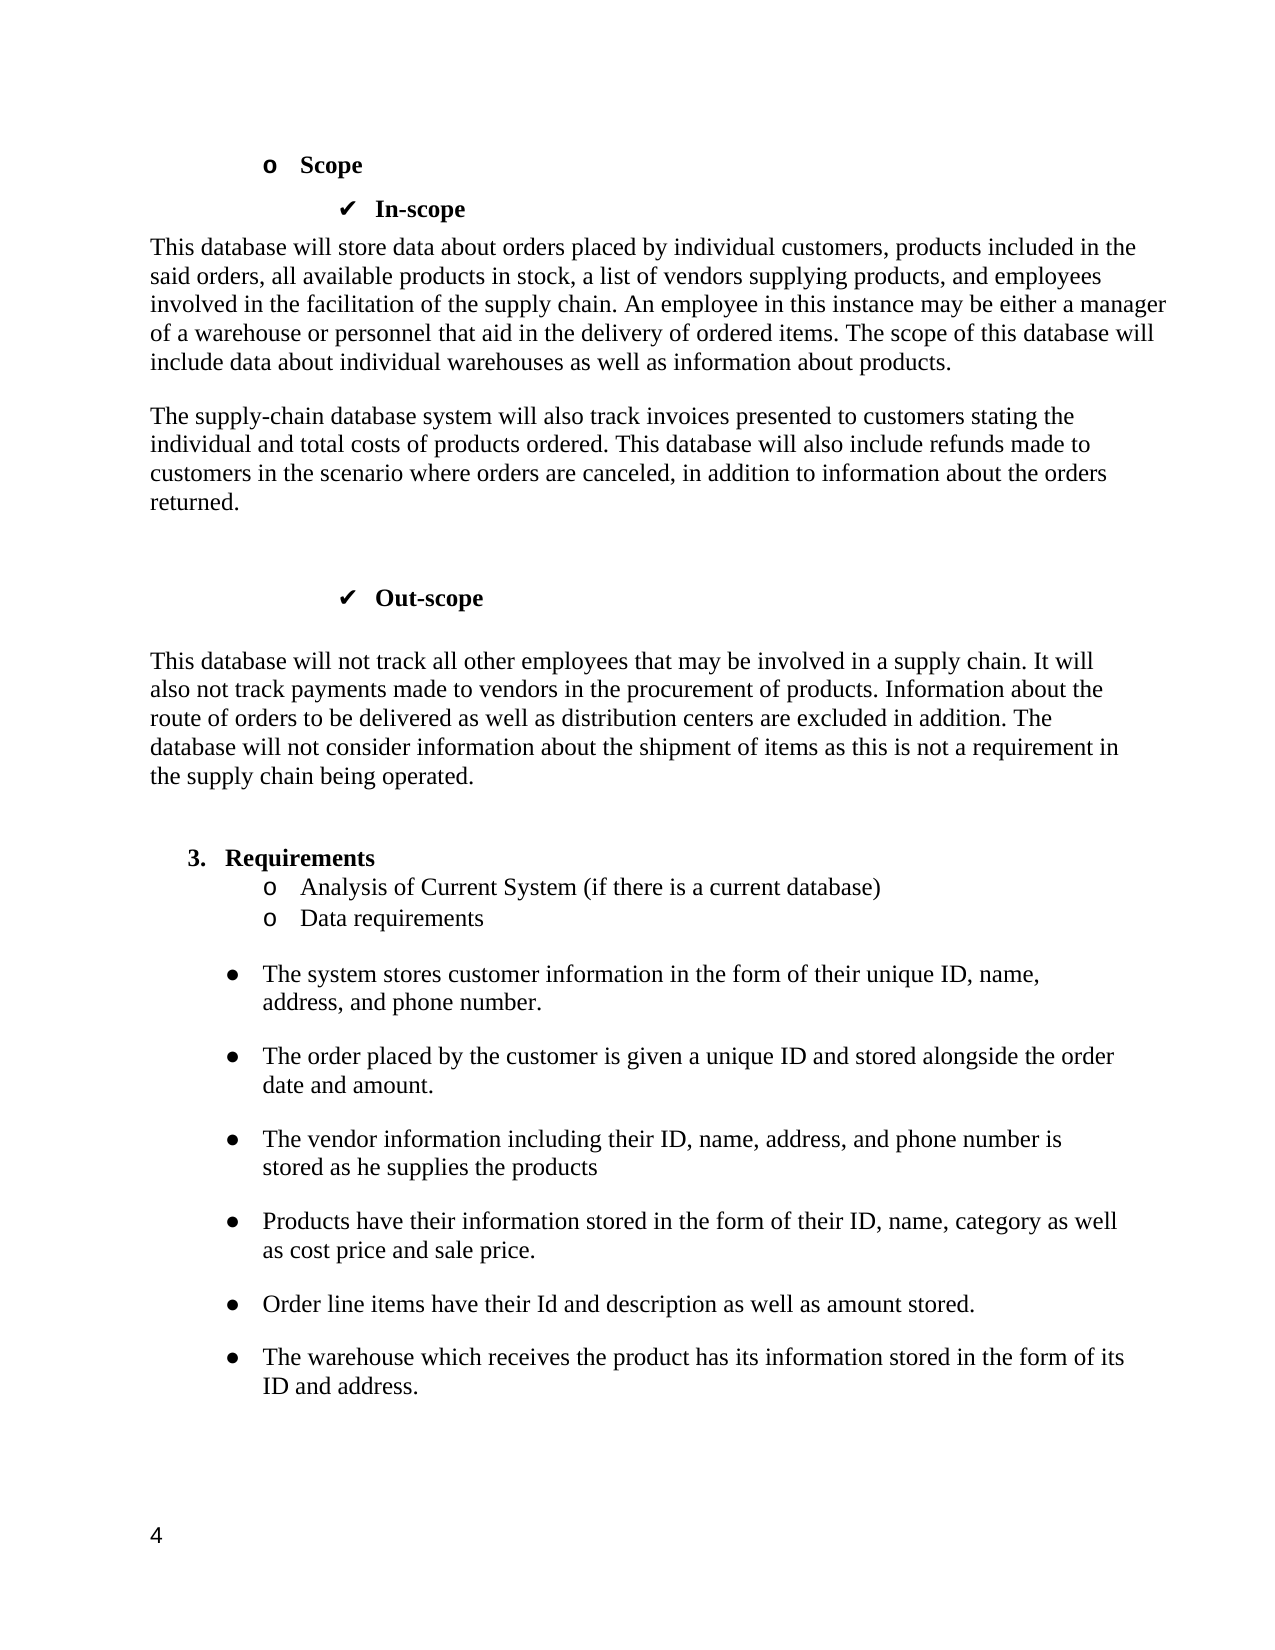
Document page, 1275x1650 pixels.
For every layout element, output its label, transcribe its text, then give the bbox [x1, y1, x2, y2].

text ● Order line items have their Id and description as well as amount stored. [225, 1289, 1125, 1317]
text ● The vendor information including their ID, name, address, and phone number is stored as he supplies the products [225, 1124, 1125, 1181]
list Requirements [187, 843, 1181, 872]
list Out-scope [337, 569, 1181, 621]
list Analysis of Current System (if there is a current database) [262, 872, 1181, 903]
text This database will not track all other employees that may be involved in a supply chain. It will also not track payments made to vendors in the procurement of products. Information about the route of orders to be delivered as well as distribution centers are excluded in addition. The database will not consider information about the shipment of items as this is not a requirement in the supply chain being operated. [150, 646, 1125, 789]
text ● The system stores customer information in the form of their unique ID, name, address, and phone number. [225, 959, 1125, 1016]
text ● Products have their information stored in the form of their ID, name, category as well as cost price and sale price. [225, 1206, 1125, 1264]
list Data requirements [262, 903, 1181, 934]
list In-scope [337, 181, 1181, 232]
text ● The warehouse which receives the product has its information stored in the form of its ID and address. [225, 1342, 1125, 1400]
text The supply-chain database system will also track invoices presented to customers stating the individual and total costs of products ordered. This database will also include refunds made to customers in the scenario where orders are canceled, in addition to information about the orders returned. [150, 401, 1125, 516]
list Scope [262, 150, 1181, 181]
text This database will store data about orders placed by individual customers, products included in the said orders, all available products in stock, a list of vendors supplying products, and employees involved in the facilitation of the supply chain. An employee in this instance may be either a manager of a warehouse or personnel that aid in the delivery of ordered items. The scope of this database will include data about individual warehouses as well as information about products. [150, 232, 1181, 376]
text ● The order placed by the customer is given a unique ID and stored alongside the order date and amount. [225, 1041, 1125, 1099]
